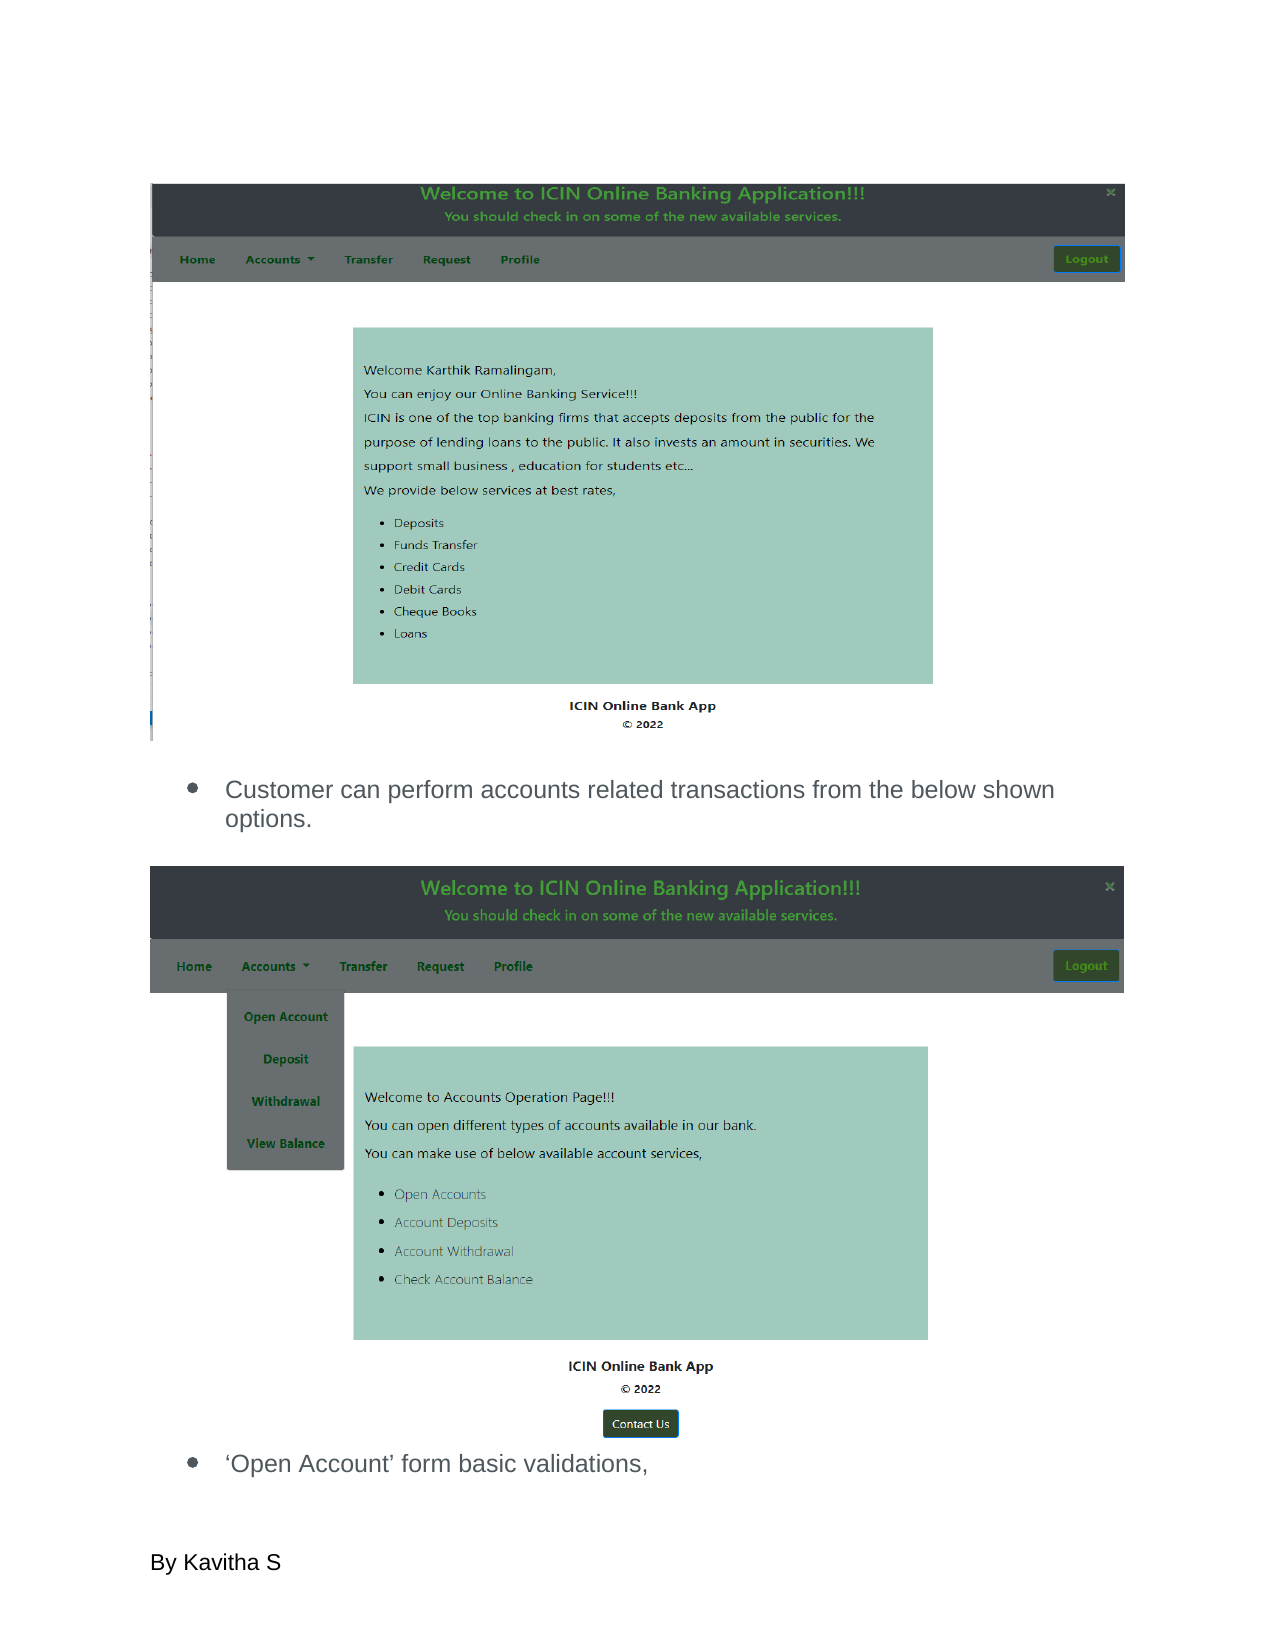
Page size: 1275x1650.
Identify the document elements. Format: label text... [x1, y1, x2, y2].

picture [150, 183, 1125, 741]
list Customer can perform accounts related transactions from the below shown options. [187, 774, 1125, 833]
picture [150, 866, 1124, 1450]
list ‘Open Account’ form basic validations, [187, 1449, 1125, 1479]
